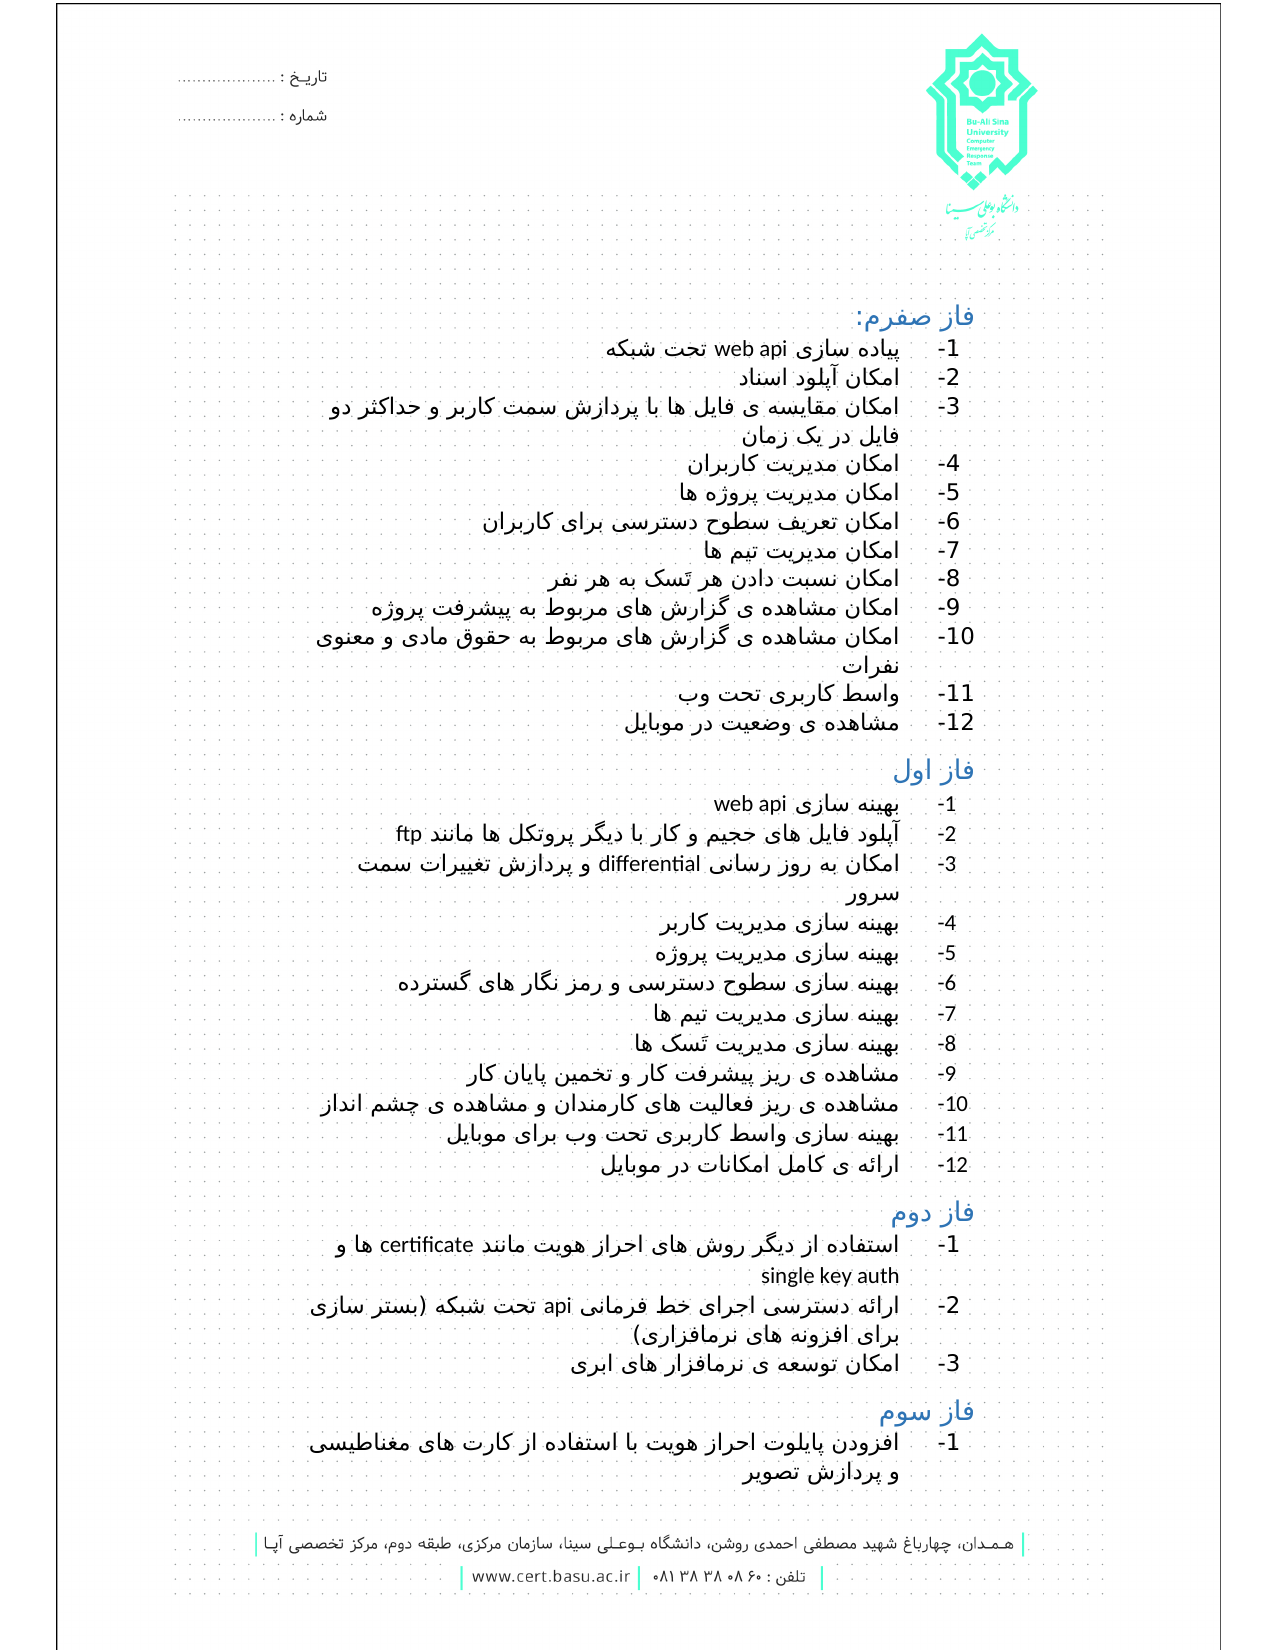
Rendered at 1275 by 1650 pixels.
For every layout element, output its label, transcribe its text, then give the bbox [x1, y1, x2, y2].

list بهینه سازی مدیریت تیم ها [300, 999, 937, 1027]
list امکان نسبت دادن هر تَسک به هر نفر [300, 566, 937, 592]
subtitle فاز سوم [300, 1395, 975, 1427]
list ارائه دسترسی اجرای خط فرمانی api تحت شبکه (بستر سازی برای افزونه های نرمافزاری) [300, 1291, 937, 1348]
list مشاهده ی ریز پیشرفت کار و تخمین پایان کار [300, 1059, 937, 1087]
list امکان آپلود اسناد [300, 364, 937, 391]
list بهینه سازی مدیریت تَسک ها [300, 1029, 937, 1057]
list بهینه سازی web api [300, 789, 937, 817]
list امکان تعریف سطوح دسترسی برای کاربران [300, 508, 937, 535]
list امکان مشاهده ی گزارش های مربوط به پیشرفت پروژه [300, 594, 937, 621]
list امکان مقایسه ی فایل ها با پردازش سمت کاربر و حداکثر دو فایل در یک زمان [300, 393, 937, 448]
list مشاهده ی وضعیت در موبایل [300, 709, 937, 736]
picture [56, 3, 1221, 1650]
subtitle فاز اول [300, 755, 975, 786]
list استفاده از دیگر روش های احراز هویت مانند certificate ها و single key auth [300, 1231, 937, 1289]
list امکان مدیریت کاربران [300, 451, 937, 477]
list پیاده سازی web api تحت شبکه [300, 334, 937, 362]
list امکان به روز رسانی differential و پردازش تغییرات سمت سرور [300, 849, 937, 906]
list بهینه سازی مدیریت کاربر [300, 908, 937, 936]
list بهینه سازی مدیریت پروژه [300, 938, 937, 966]
subtitle فاز دوم [300, 1197, 975, 1228]
list ارائه ی کامل امکانات در موبایل [300, 1150, 937, 1178]
list امکان مدیریت پروژه ها [300, 479, 937, 506]
list واسط کاربری تحت وب [300, 681, 937, 707]
list آپلود فایل های حجیم و کار با دیگر پروتکل ها مانند ftp [300, 819, 937, 847]
list بهینه سازی سطوح دسترسی و رمز نگار های گسترده [300, 968, 937, 996]
list امکان مشاهده ی گزارش های مربوط به حقوق مادی و معنوی نفرات [300, 623, 937, 678]
list افزودن پایلوت احراز هویت با استفاده از کارت های مغناطیسی و پردازش تصویر [300, 1429, 937, 1485]
list امکان مدیریت تیم ها [300, 537, 937, 563]
list امکان توسعه ی نرمافزار های ابری [300, 1350, 937, 1377]
subtitle فاز صفرم: [300, 300, 975, 332]
list بهینه سازی واسط کاربری تحت وب برای موبایل [300, 1119, 937, 1147]
list مشاهده ی ریز فعالیت های کارمندان و مشاهده ی چشم انداز [300, 1089, 937, 1117]
